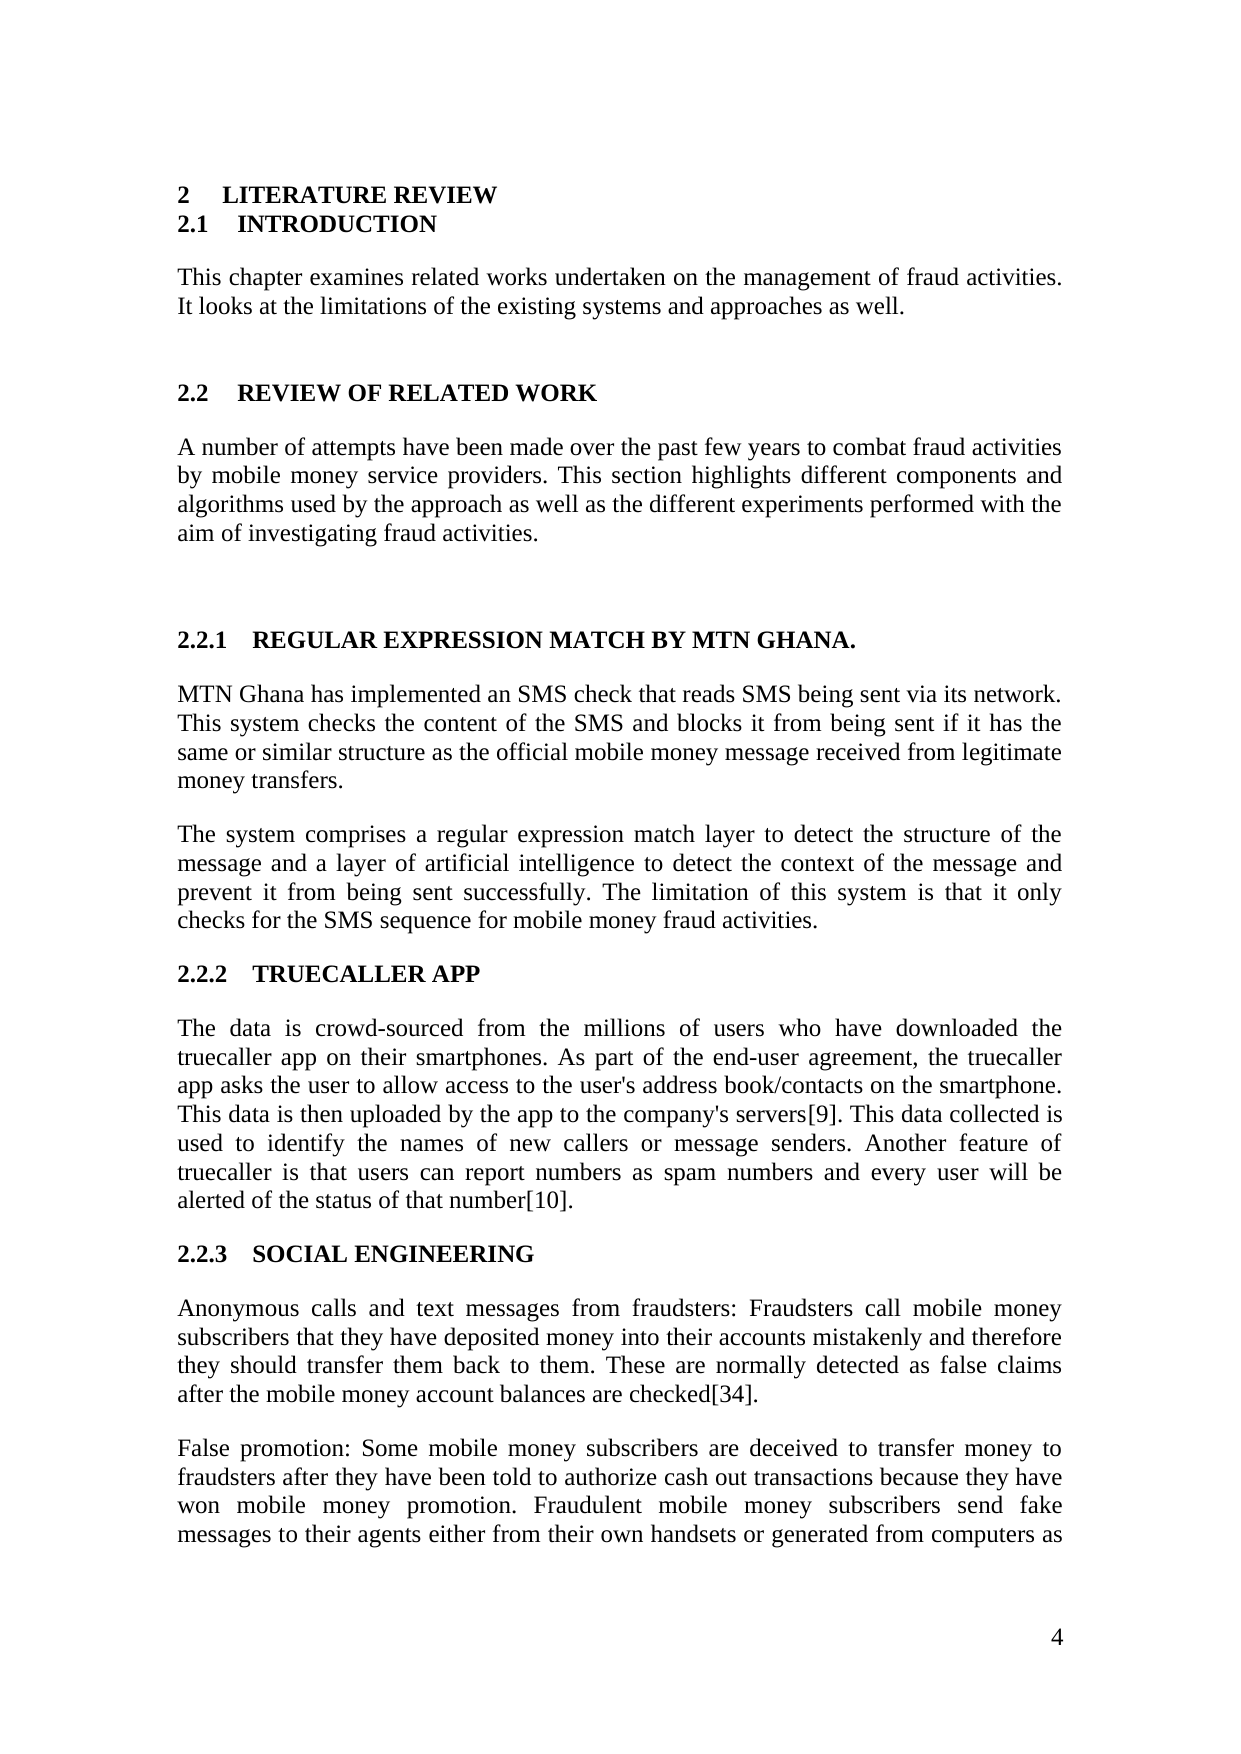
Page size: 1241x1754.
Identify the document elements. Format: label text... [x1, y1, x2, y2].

text Anonymous calls and text messages from fraudsters: Fraudsters call mobile money subscribers that they have deposited money into their accounts mistakenly and therefore they should transfer them back to them. These are normally detected as false claims after the mobile money account balances are checked[34]. [177, 1293, 1063, 1408]
subtitle REVIEW OF RELATED WORK [177, 378, 1063, 407]
text The system comprises a regular expression match layer to detect the structure of the message and a layer of artificial intelligence to detect the context of the message and prevent it from being sent successfully. The limitation of this system is that it only checks for the SMS sequence for mobile money fraud activities. [177, 819, 1063, 934]
subtitle INTRODUCTION [177, 209, 1063, 237]
text A number of attempts have been made over the past few years to combat fraud activities by mobile money service providers. This section highlights different components and algorithms used by the approach as well as the different experiments performed with the aim of investigating fraud activities. [177, 432, 1063, 547]
text This chapter examines related works undertaken on the management of fraud activities. It looks at the limitations of the existing systems and approaches as well. [177, 262, 1063, 320]
subtitle LITERATURE REVIEW [177, 180, 1063, 209]
subtitle REGULAR EXPRESSION MATCH BY MTN GHANA. [177, 625, 1063, 654]
text The data is crowd-sourced from the millions of users who have downloaded the truecaller app on their smartphones. As part of the end-user agreement, the truecaller app asks the user to allow access to the user's address book/contacts on the smartphone. This data is then uploaded by the app to the company's servers[9]. This data collected is used to identify the names of new callers or message senders. Another feature of truecaller is that users can report numbers as spam numbers and every user will be alerted of the status of that number[10]. [177, 1013, 1063, 1214]
list SOCIAL ENGINEERING [177, 1239, 1063, 1268]
text MTN Ghana has implemented an SMS check that reads SMS being sent via its network. This system checks the content of the SMS and blocks it from being sent if it has the same or similar structure as the official mobile money message received from legitimate money transfers. [177, 679, 1063, 794]
subtitle TRUECALLER APP [177, 959, 1063, 988]
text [177, 1433, 1063, 1548]
